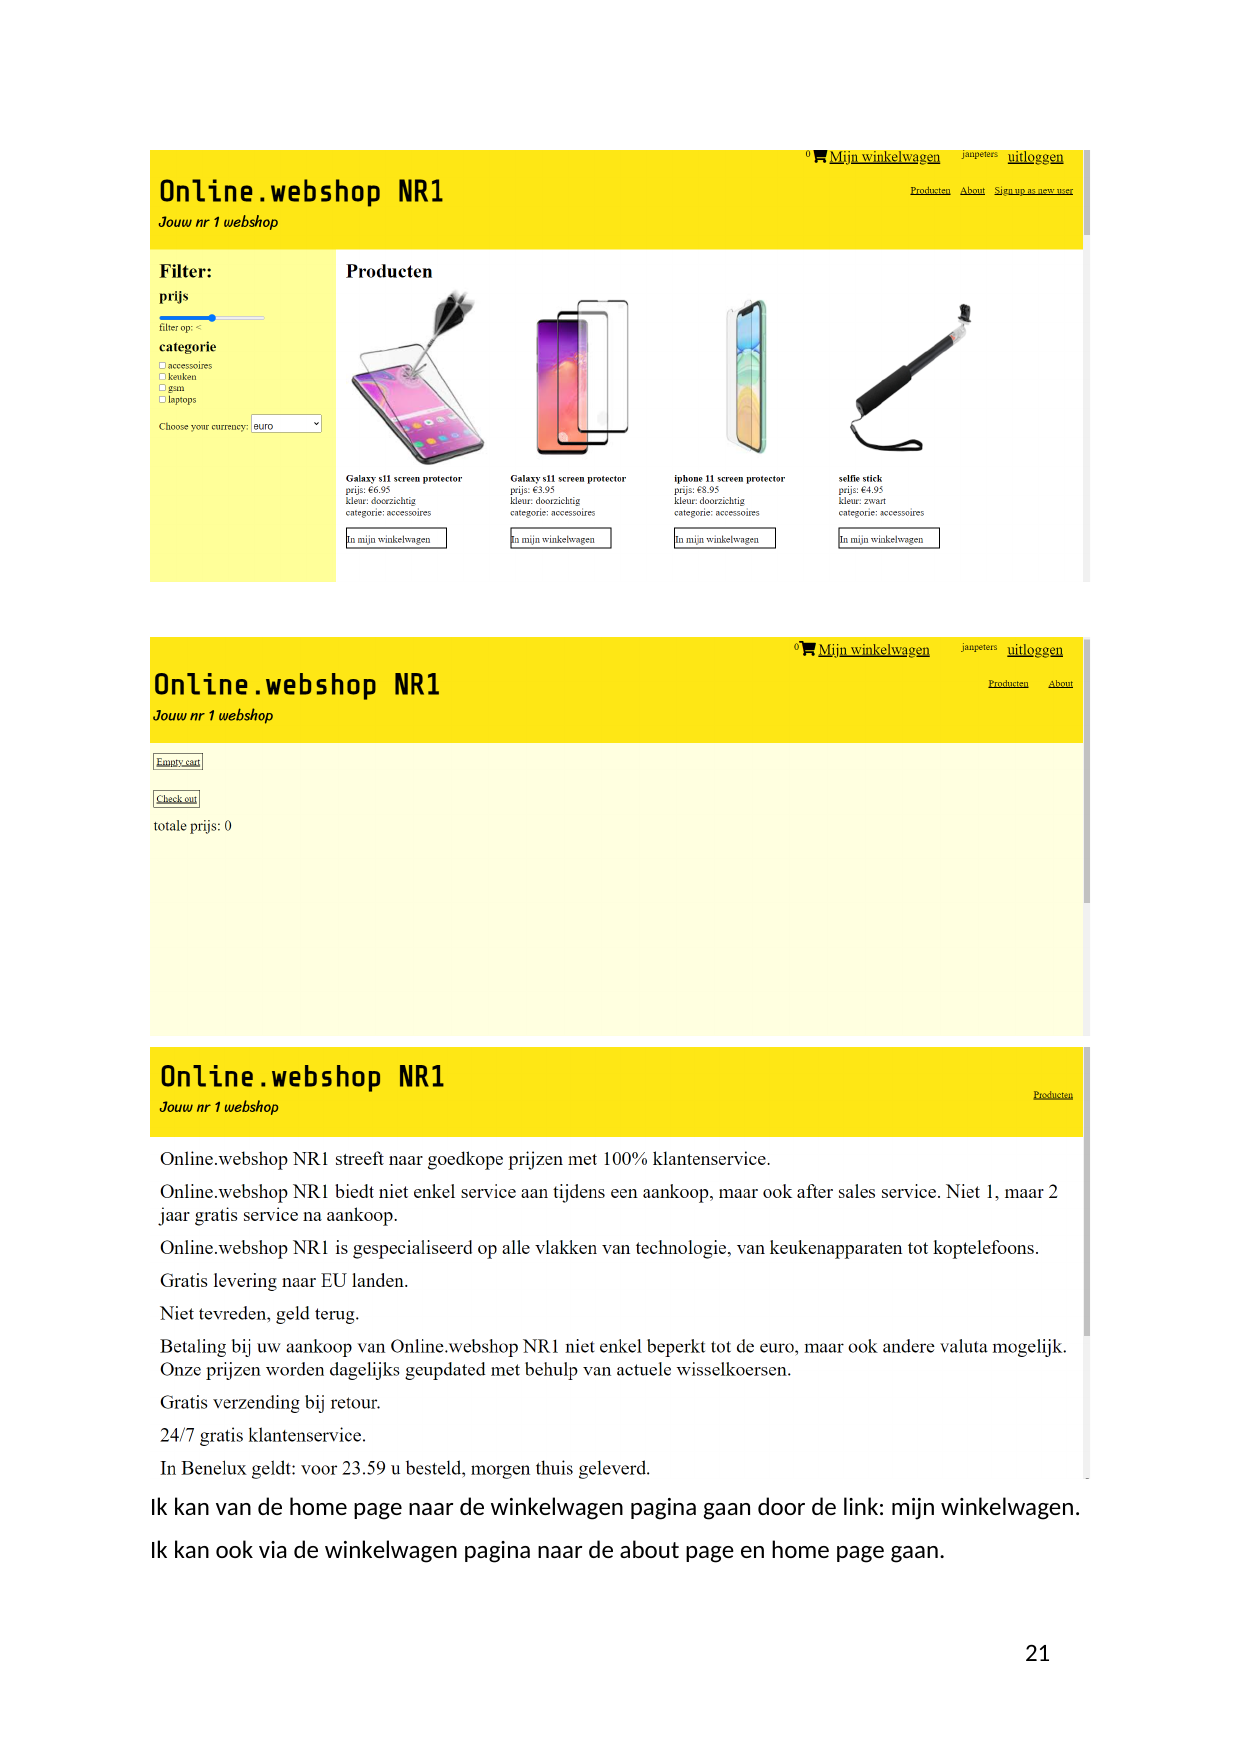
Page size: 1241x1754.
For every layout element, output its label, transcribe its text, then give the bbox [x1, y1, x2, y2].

picture [150, 637, 1091, 1036]
picture [150, 1047, 1091, 1479]
picture [150, 150, 1091, 582]
text Ik kan van de home page naar de winkelwagen pagina gaan door de link: mijn winkelwagen. [150, 1491, 1090, 1522]
text Ik kan ook via de winkelwagen pagina naar de about page en home page gaan. [150, 1534, 1090, 1565]
